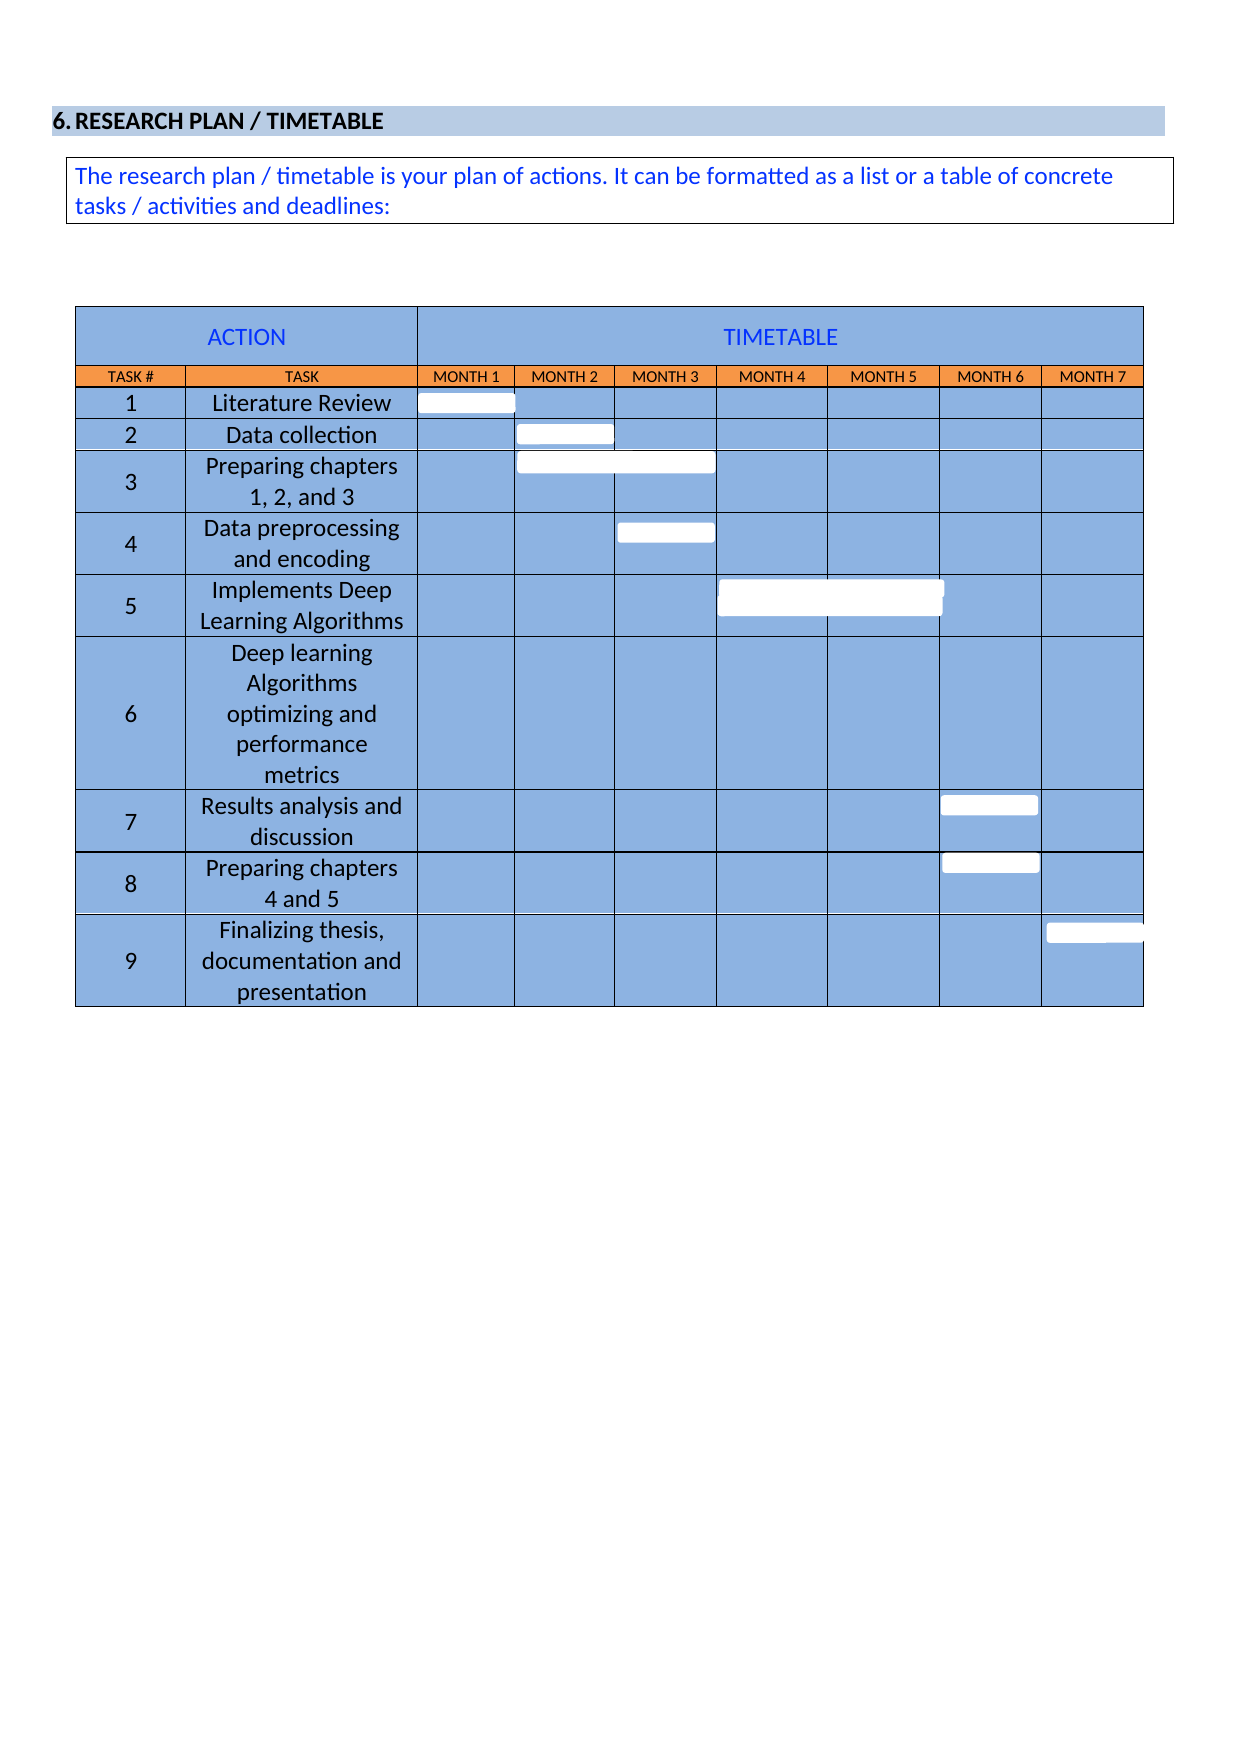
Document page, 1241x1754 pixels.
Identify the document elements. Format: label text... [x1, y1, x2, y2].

table_cell [940, 513, 1041, 574]
table_cell MONTH 3 [615, 366, 716, 386]
table_cell [717, 637, 827, 789]
table_cell [717, 513, 827, 574]
table_cell [717, 615, 827, 636]
table_cell [418, 853, 514, 913]
table_cell 1 [76, 388, 185, 418]
table_cell [1042, 419, 1143, 449]
table_cell [940, 419, 1041, 449]
table_cell [717, 853, 827, 913]
table_cell TASK [186, 366, 417, 386]
table_cell [1042, 513, 1143, 574]
table_cell [515, 790, 614, 851]
table_header ACTION [76, 307, 417, 365]
table_cell MONTH 1 [418, 366, 514, 386]
table_cell [515, 513, 614, 574]
table_cell [1042, 451, 1143, 512]
table_cell [418, 388, 514, 394]
table_cell [615, 419, 716, 449]
table_cell [828, 853, 939, 913]
table_cell [515, 575, 614, 636]
table_cell [828, 388, 939, 418]
table_cell [940, 790, 1041, 851]
table_cell 6 [76, 637, 185, 789]
table_cell Finalizing thesis, documentation and presentation [186, 915, 417, 1006]
table_cell [418, 575, 514, 636]
table_cell [717, 419, 827, 449]
table_cell [1042, 575, 1143, 636]
table_cell Literature Review [186, 388, 417, 418]
table_cell [515, 419, 614, 449]
table_cell MONTH 7 [1042, 366, 1143, 386]
table_cell [615, 513, 716, 574]
table_cell [828, 513, 939, 574]
table_cell [418, 915, 514, 1006]
table_cell Data preprocessing and encoding [186, 513, 417, 574]
table_cell 5 [76, 575, 185, 636]
table_cell [515, 637, 614, 789]
table_cell [418, 419, 514, 449]
table_cell [418, 637, 514, 789]
table_cell MONTH 4 [717, 366, 827, 386]
table_cell [418, 451, 514, 512]
table_cell 3 [76, 451, 185, 512]
table_cell [1042, 388, 1143, 418]
table_cell [828, 637, 939, 789]
table_cell [717, 915, 827, 1006]
table_cell MONTH 2 [515, 366, 614, 386]
table_cell [717, 575, 827, 596]
table_cell [1042, 637, 1143, 789]
table_cell MONTH 5 [828, 366, 939, 386]
list RESEARCH PLAN / TIMETABLE [52, 106, 1165, 136]
table_cell [615, 388, 716, 418]
table_cell [828, 419, 939, 449]
table_cell [515, 388, 614, 418]
table_cell [615, 790, 716, 851]
table_cell [1042, 853, 1143, 913]
table_cell [615, 472, 716, 512]
table_cell Preparing chapters 4 and 5 [186, 853, 417, 913]
table_cell [515, 853, 614, 913]
table_cell [828, 575, 939, 579]
table_cell [828, 617, 939, 636]
table_cell 7 [76, 790, 185, 851]
table_cell [717, 451, 827, 512]
table_cell [828, 451, 939, 512]
table_cell Preparing chapters 1, 2, and 3 [186, 451, 417, 512]
table_cell [940, 388, 1041, 418]
table_cell [1042, 790, 1143, 851]
table_cell [940, 451, 1041, 512]
table_cell [940, 915, 1041, 1006]
table_cell [940, 637, 1041, 789]
table_cell 2 [76, 419, 185, 449]
table_cell 9 [76, 915, 185, 1006]
table_cell [515, 451, 614, 512]
table_cell [717, 790, 827, 851]
table_cell Data collection [186, 419, 417, 449]
table_cell 4 [76, 513, 185, 574]
table_cell [615, 915, 716, 1006]
table_cell [940, 575, 1041, 636]
table_header TIMETABLE [418, 307, 1143, 365]
table_cell Results analysis and discussion [186, 790, 417, 851]
table_cell Implements Deep Learning Algorithms [186, 575, 417, 636]
table_cell [418, 513, 514, 574]
table_cell [615, 637, 716, 789]
text The research plan / timetable is your plan of actions. It can be formatted as a list or a table of concrete tasks / activities and deadlines: [67, 158, 1173, 223]
table_cell MONTH 6 [940, 366, 1041, 386]
table_cell 8 [76, 853, 185, 913]
table_cell [615, 853, 716, 913]
table_cell [1042, 915, 1143, 1006]
table_cell Deep learning Algorithms optimizing and performance metrics [186, 637, 417, 789]
table_cell [418, 413, 514, 418]
table_cell TASK # [76, 366, 185, 386]
table_cell [940, 853, 1041, 913]
table_cell [828, 915, 939, 1006]
table_cell [717, 388, 827, 418]
table_cell [418, 790, 514, 851]
table_cell [615, 575, 716, 636]
table_cell [828, 790, 939, 851]
table_cell [515, 915, 614, 1006]
